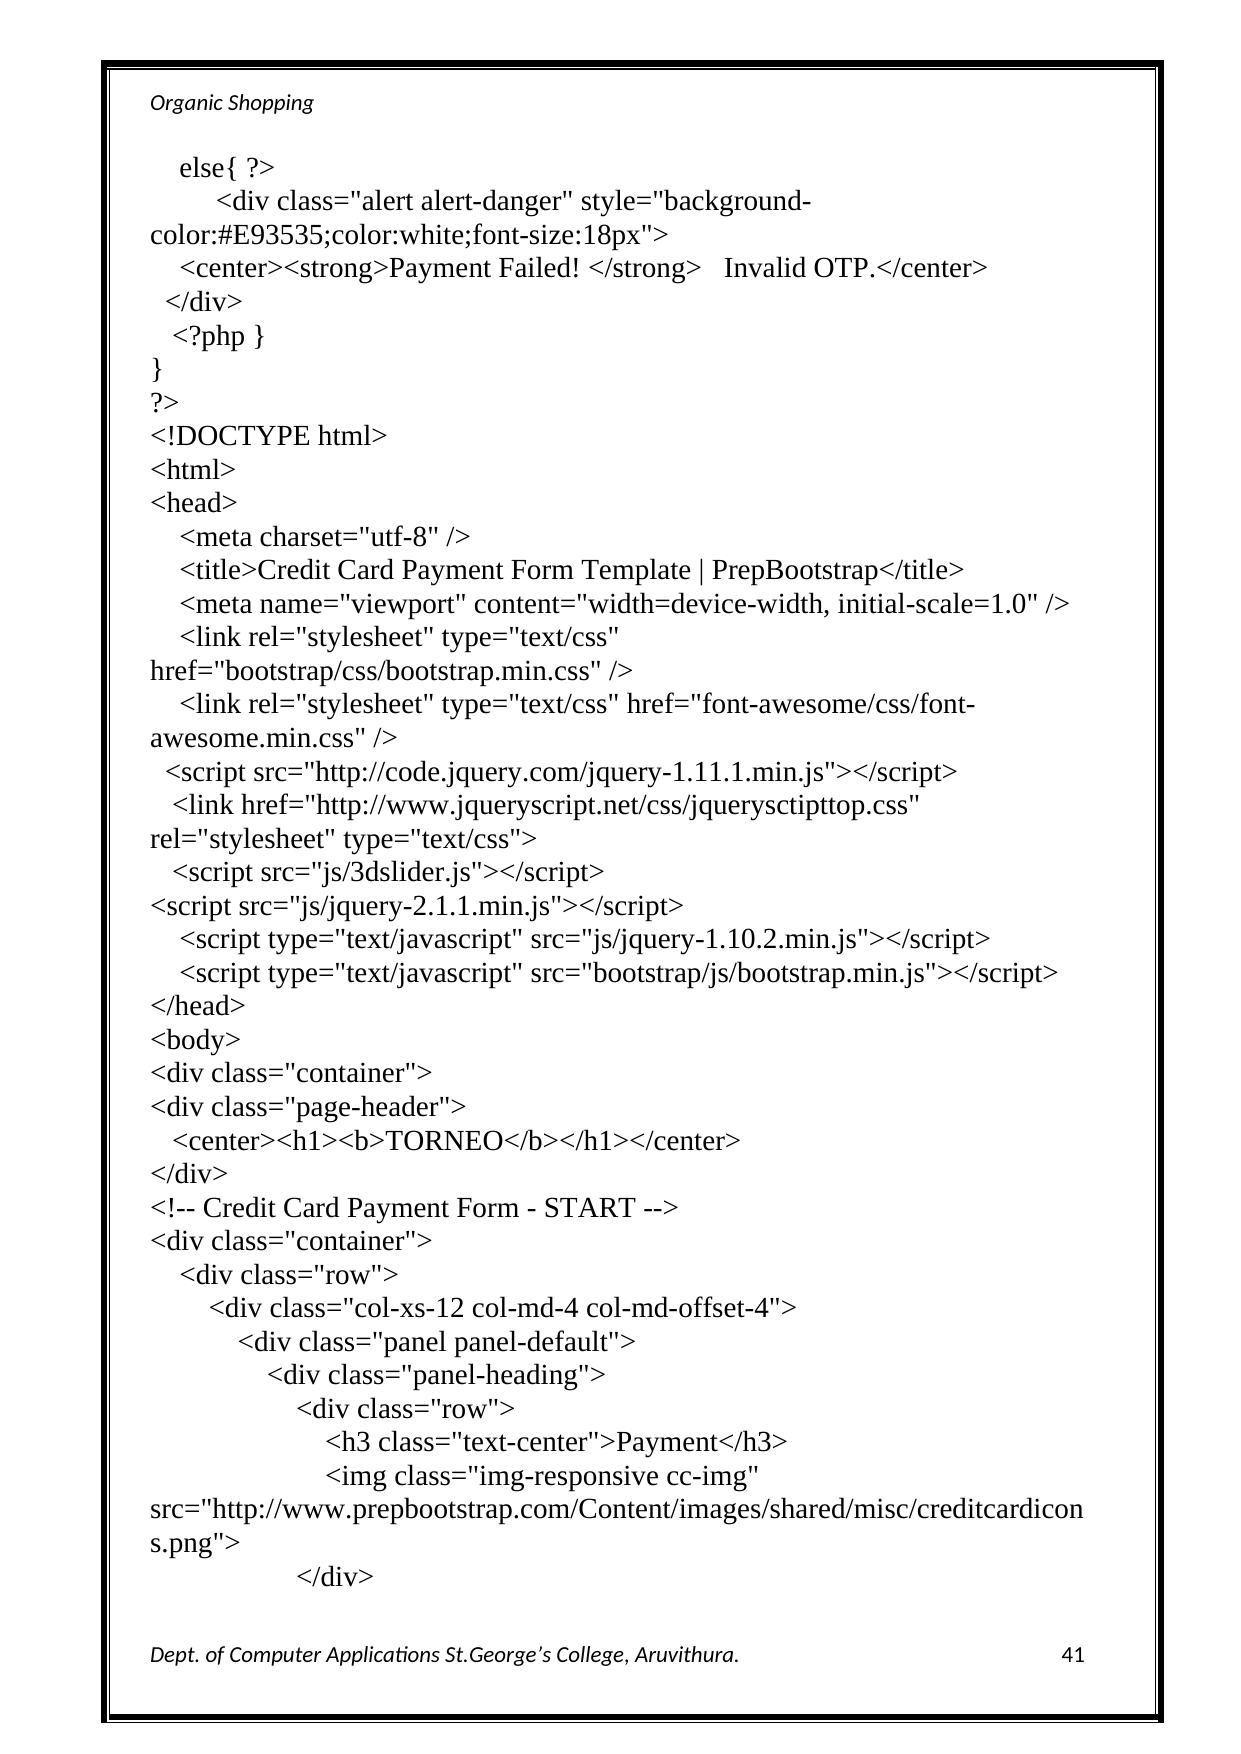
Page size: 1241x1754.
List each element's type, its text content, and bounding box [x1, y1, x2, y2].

text <div class="panel panel-default"> [150, 1324, 1090, 1357]
text <link href="http://www.jqueryscript.net/css/jquerysctipttop.css" rel="stylesheet" type="text/css"> [150, 787, 1090, 854]
text <script type="text/javascript" src="bootstrap/js/bootstrap.min.js"></script> [150, 955, 1090, 988]
text <div class="container"> [150, 1056, 1090, 1089]
text <div class="container"> [150, 1223, 1090, 1257]
text <h3 class="text-center">Payment</h3> [150, 1424, 1090, 1458]
text <center><h1><b>TORNEO</b></h1></center> [150, 1123, 1090, 1156]
text <div class="row"> [150, 1391, 1090, 1424]
text <html> [150, 452, 1090, 485]
text <title>Credit Card Payment Form Template | PrepBootstrap</title> [150, 552, 1090, 586]
text <div class="panel-heading"> [150, 1357, 1090, 1391]
text <!-- Credit Card Payment Form - START --> [150, 1190, 1090, 1223]
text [150, 183, 1090, 251]
text </div> [150, 284, 1090, 318]
text } [150, 351, 1090, 385]
text <div class="page-header"> [150, 1089, 1090, 1123]
text <div class="col-xs-12 col-md-4 col-md-offset-4"> [150, 1290, 1090, 1324]
text <meta charset="utf-8" /> [150, 519, 1090, 552]
text <body> [150, 1022, 1090, 1056]
text ?> [150, 385, 1090, 418]
text else{ ?> [150, 150, 1090, 183]
text <img class="img-responsive cc-img" src="http://www.prepbootstrap.com/Content/images/shared/misc/creditcardicons.png"> [150, 1458, 1090, 1559]
text <div class="row"> [150, 1257, 1090, 1290]
text <head> [150, 485, 1090, 519]
text <link rel="stylesheet" type="text/css" href="bootstrap/css/bootstrap.min.css" /> [150, 619, 1090, 687]
text </div> [150, 1559, 1090, 1592]
text <script src="js/jquery-2.1.1.min.js"></script> [150, 888, 1090, 921]
text <meta name="viewport" content="width=device-width, initial-scale=1.0" /> [150, 586, 1090, 619]
text <script src="js/3dslider.js"></script> [150, 854, 1090, 888]
text <script type="text/javascript" src="js/jquery-1.10.2.min.js"></script> [150, 921, 1090, 955]
text <?php } [150, 318, 1090, 351]
text <script src="http://code.jquery.com/jquery-1.11.1.min.js"></script> [150, 754, 1090, 787]
text <link rel="stylesheet" type="text/css" href="font-awesome/css/font-awesome.min.css" /> [150, 687, 1090, 754]
text </div> [150, 1156, 1090, 1190]
text </head> [150, 988, 1090, 1022]
text <!DOCTYPE html> [150, 418, 1090, 452]
text <center><strong>Payment Failed! </strong> Invalid OTP.</center> [150, 251, 1090, 284]
